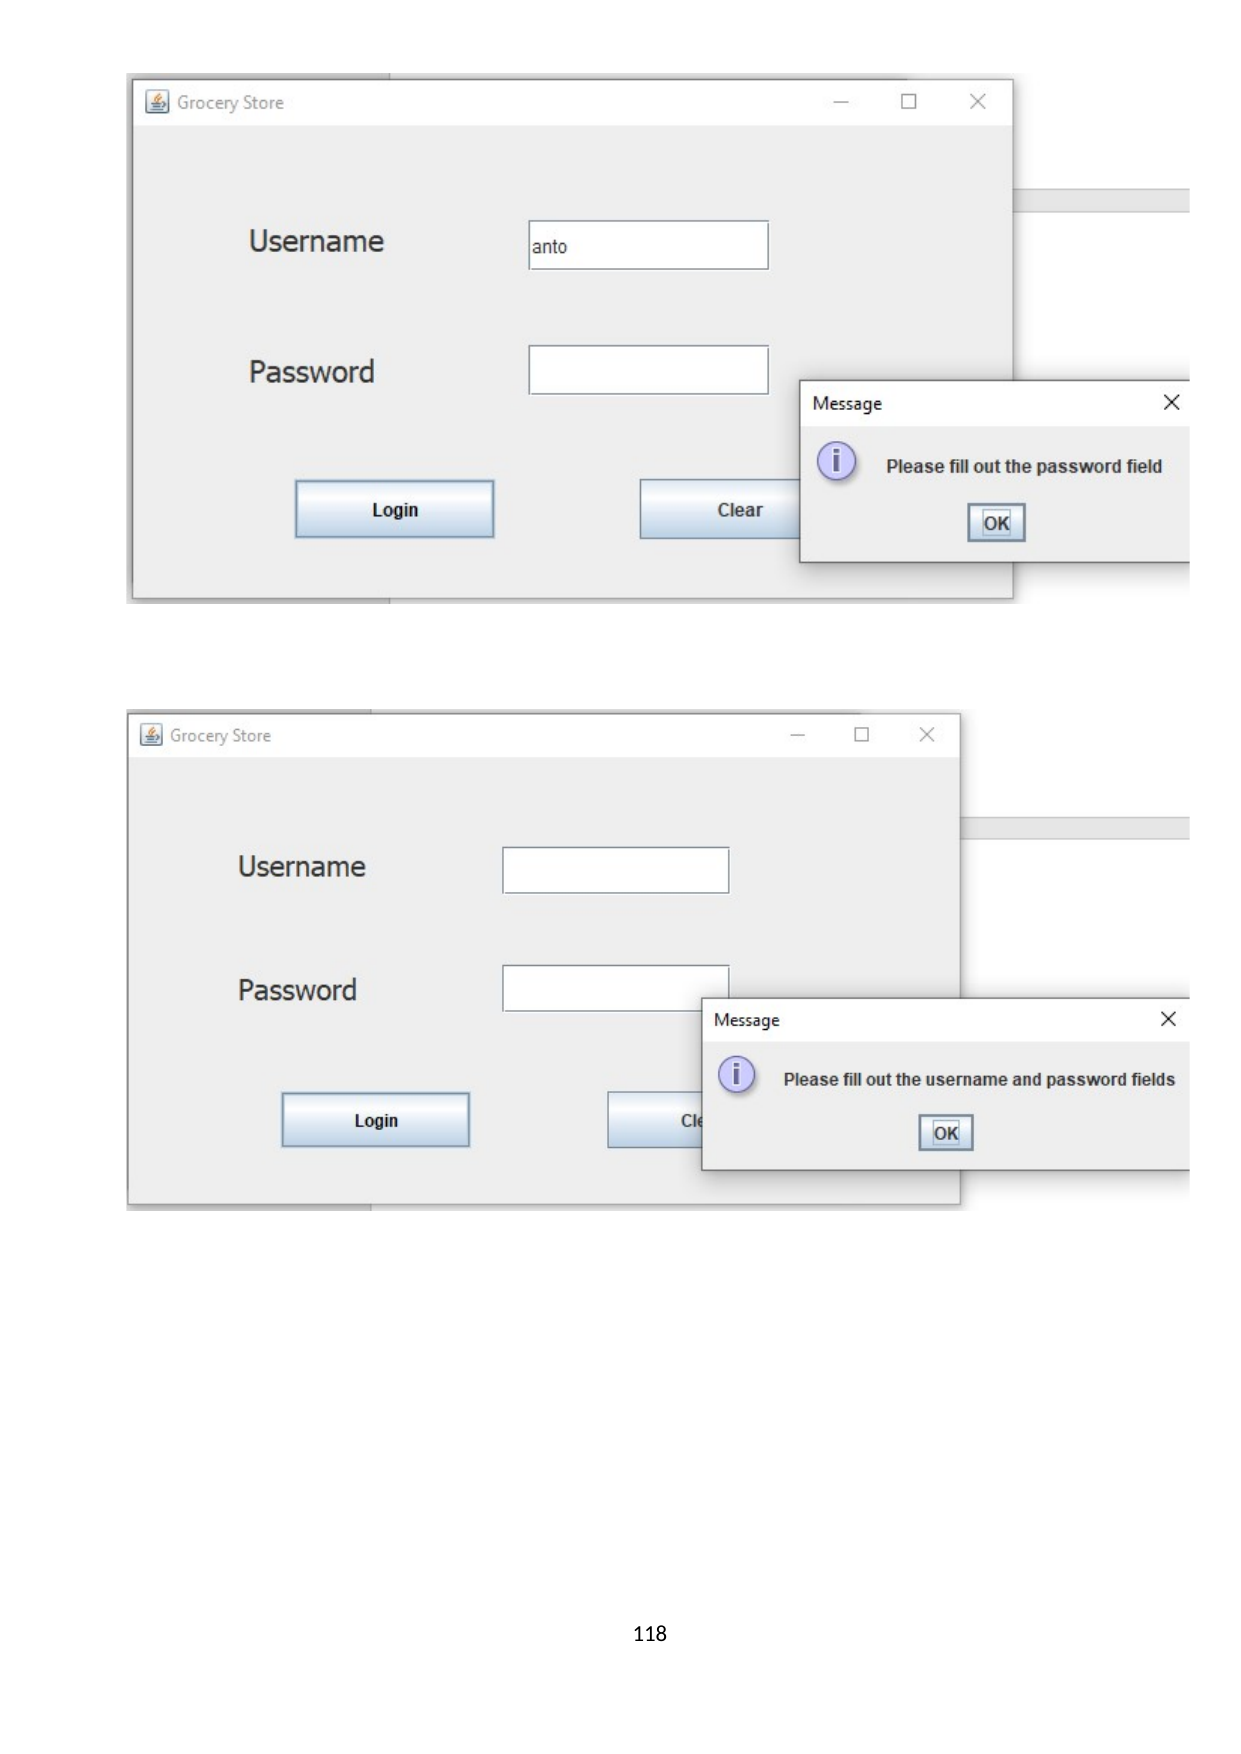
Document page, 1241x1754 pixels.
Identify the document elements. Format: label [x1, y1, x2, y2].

picture [126, 73, 1190, 604]
picture [126, 709, 1190, 1211]
